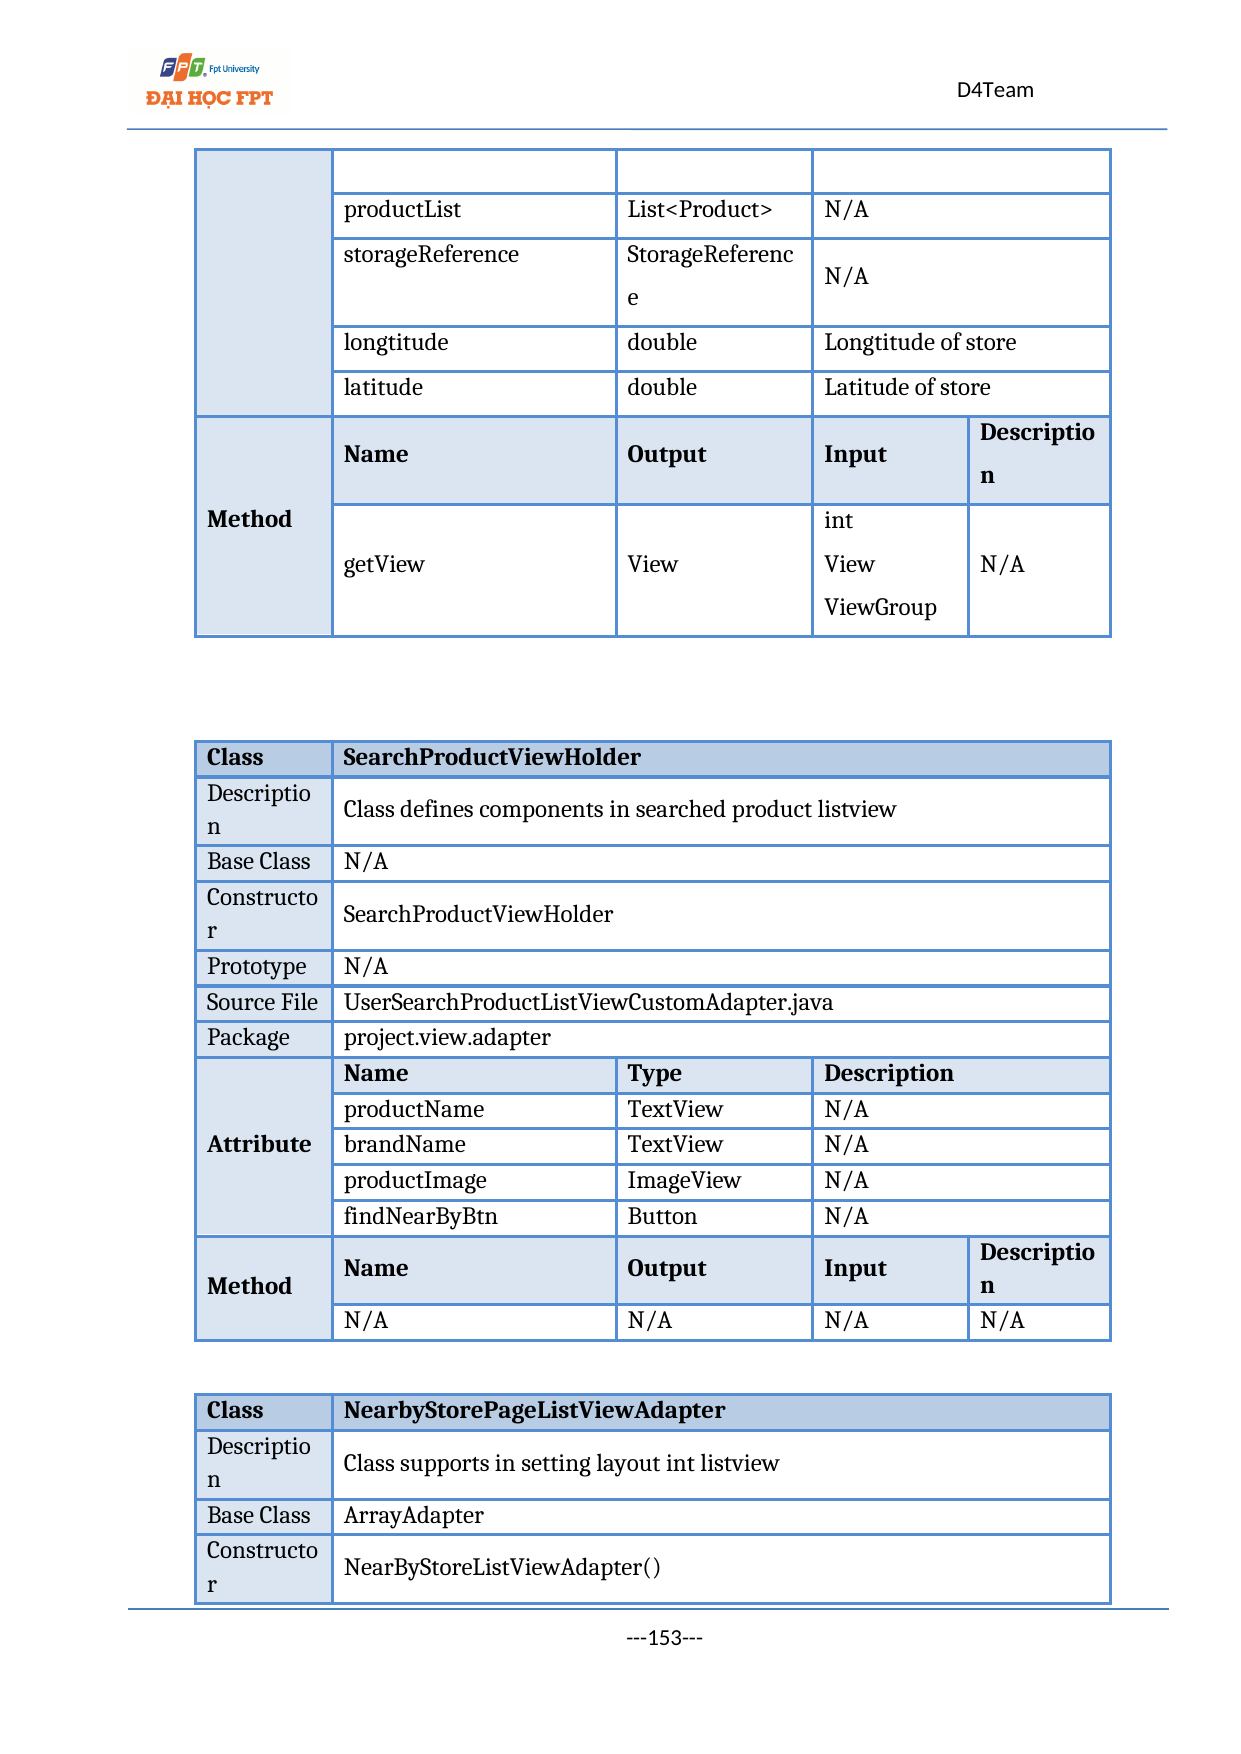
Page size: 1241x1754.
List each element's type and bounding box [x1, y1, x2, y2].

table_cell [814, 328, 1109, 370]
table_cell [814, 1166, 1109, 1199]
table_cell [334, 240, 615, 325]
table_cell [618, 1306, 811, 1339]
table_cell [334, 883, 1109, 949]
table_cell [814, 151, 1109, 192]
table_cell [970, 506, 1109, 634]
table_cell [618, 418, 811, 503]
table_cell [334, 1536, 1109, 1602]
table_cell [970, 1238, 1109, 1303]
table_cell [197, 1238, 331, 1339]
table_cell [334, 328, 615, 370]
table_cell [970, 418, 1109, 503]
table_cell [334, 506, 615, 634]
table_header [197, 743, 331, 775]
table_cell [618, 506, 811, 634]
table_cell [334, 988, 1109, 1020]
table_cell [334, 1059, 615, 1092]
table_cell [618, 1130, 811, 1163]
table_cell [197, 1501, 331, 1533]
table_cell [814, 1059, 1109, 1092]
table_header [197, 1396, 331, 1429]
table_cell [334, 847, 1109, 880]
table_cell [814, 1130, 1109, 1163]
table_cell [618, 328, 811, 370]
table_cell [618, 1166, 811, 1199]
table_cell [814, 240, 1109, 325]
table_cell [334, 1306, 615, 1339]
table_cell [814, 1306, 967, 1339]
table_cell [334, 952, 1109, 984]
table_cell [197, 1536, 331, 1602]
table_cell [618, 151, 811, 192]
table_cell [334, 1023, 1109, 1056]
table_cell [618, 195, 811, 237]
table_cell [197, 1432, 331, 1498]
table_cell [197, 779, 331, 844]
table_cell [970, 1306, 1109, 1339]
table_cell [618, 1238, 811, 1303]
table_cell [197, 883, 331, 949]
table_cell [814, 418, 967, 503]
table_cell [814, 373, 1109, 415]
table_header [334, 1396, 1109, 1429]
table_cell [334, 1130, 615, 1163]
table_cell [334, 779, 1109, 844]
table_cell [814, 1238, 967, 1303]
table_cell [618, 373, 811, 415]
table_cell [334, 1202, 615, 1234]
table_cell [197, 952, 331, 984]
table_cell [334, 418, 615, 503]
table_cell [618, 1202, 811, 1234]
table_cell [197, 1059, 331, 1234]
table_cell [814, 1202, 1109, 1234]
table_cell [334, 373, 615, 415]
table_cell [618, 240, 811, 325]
picture [129, 46, 290, 116]
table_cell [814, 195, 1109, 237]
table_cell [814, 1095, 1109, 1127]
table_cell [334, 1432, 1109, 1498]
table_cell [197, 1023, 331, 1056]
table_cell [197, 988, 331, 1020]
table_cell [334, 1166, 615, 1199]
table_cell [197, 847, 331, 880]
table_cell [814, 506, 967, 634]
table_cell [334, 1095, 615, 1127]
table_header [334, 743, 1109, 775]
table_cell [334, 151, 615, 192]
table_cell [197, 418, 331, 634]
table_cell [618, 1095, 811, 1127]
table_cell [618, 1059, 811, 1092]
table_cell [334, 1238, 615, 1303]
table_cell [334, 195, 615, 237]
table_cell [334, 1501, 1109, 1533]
